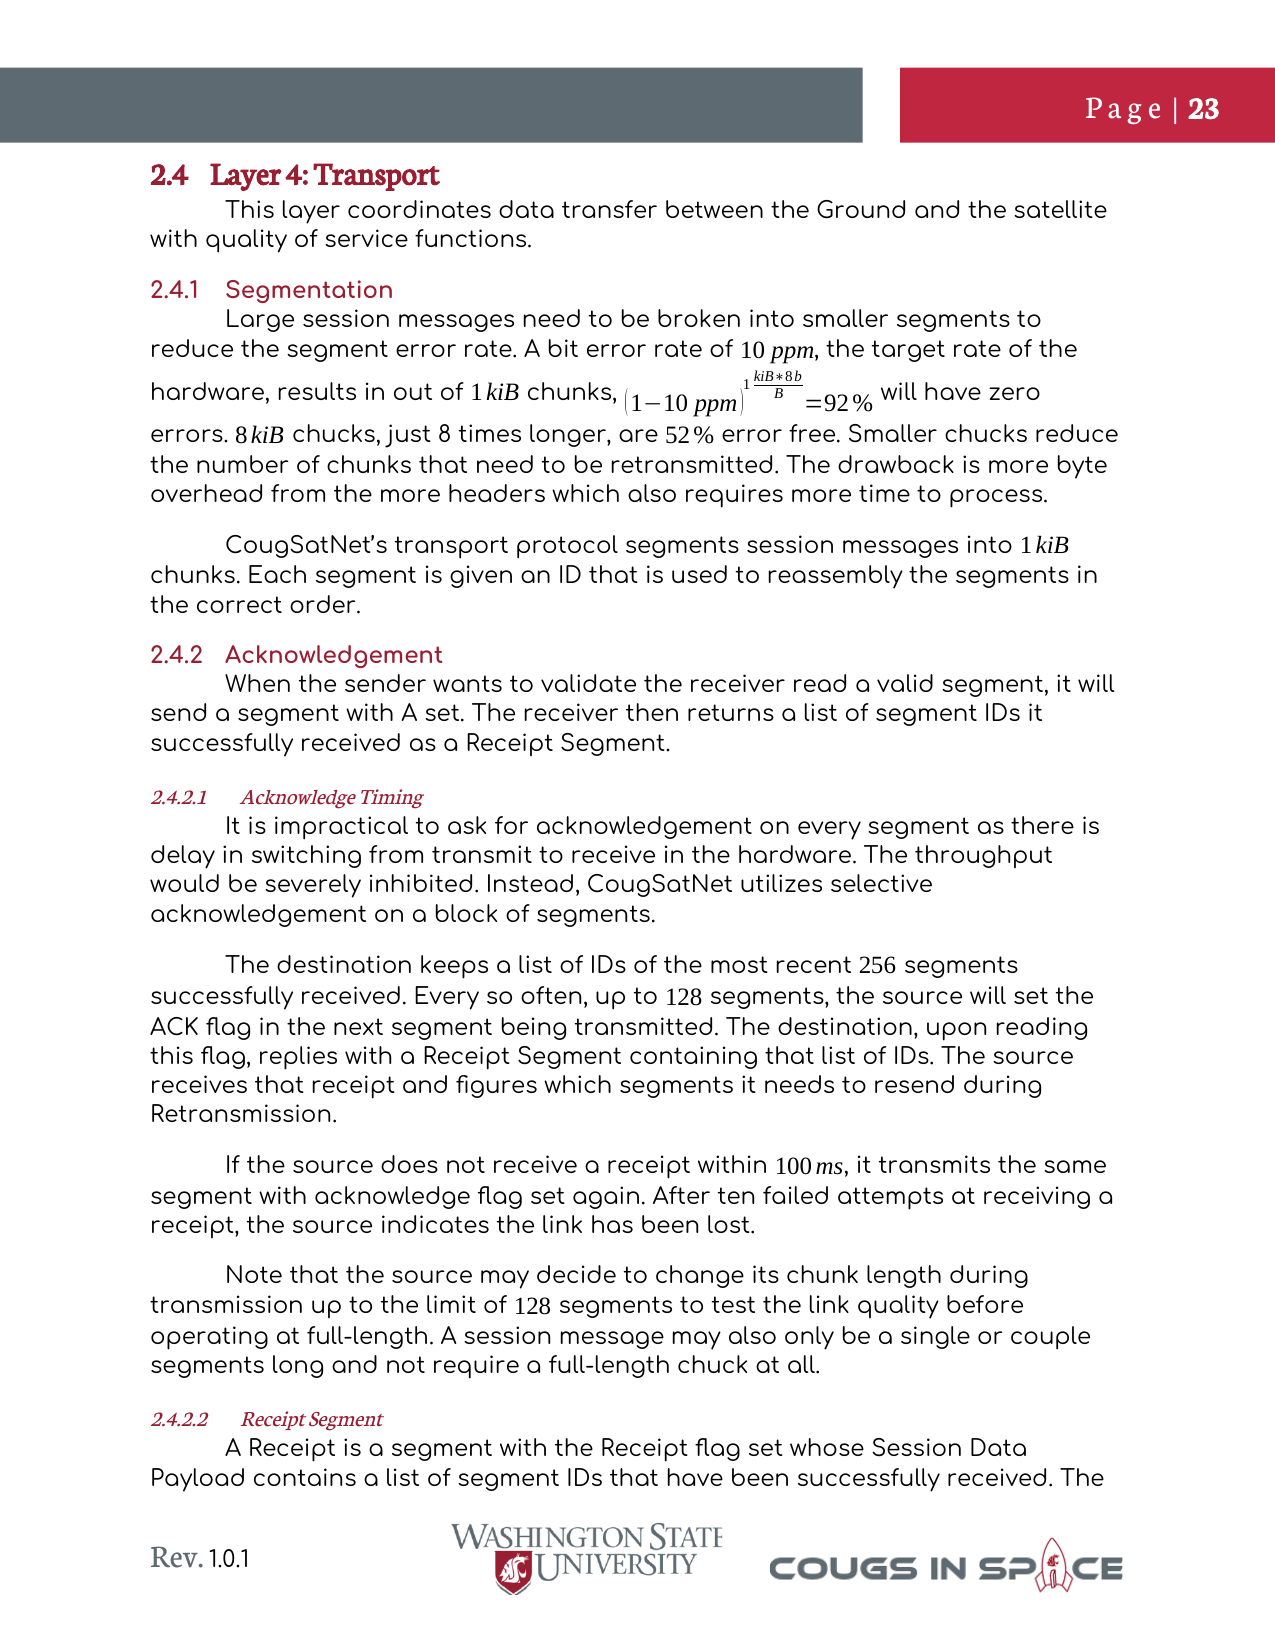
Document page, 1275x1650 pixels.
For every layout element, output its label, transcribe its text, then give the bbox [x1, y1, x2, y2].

picture [769, 1537, 1123, 1594]
text This layer coordinates data transfer between the Ground and the satellite with quality of service functions. [150, 198, 1125, 253]
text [150, 1437, 1125, 1491]
text Note that the source may decide to change its chunk length during transmission up to the limit of segments to test the link quality before operating at full-length. A session message may also only be a single or couple segments long and not require a full-length chuck at all. [150, 1263, 1125, 1379]
text When the sender wants to validate the receiver read a valid segment, it will send a segment with A set. The receiver then returns a list of segment IDs it successfully received as a Receipt Segment. [150, 672, 1125, 756]
subtitle Receipt Segment [150, 1403, 1125, 1432]
subtitle Acknowledgement [150, 643, 1125, 668]
text Large session messages need to be broken into smaller segments to reduce the segment error rate. A bit error rate of , the target rate of the hardware, results in out of chunks, will have zero errors. chucks, just 8 times longer, are error free. Smaller chucks reduce the number of chunks that need to be retransmitted. The drawback is more byte overhead from the more headers which also requires more time to process. [150, 307, 1125, 508]
text If the source does not receive a receipt within , it transmits the same segment with acknowledge flag set again. After ten failed attempts at receiving a receipt, the source indicates the link has been lost. [150, 1153, 1125, 1239]
picture [450, 1522, 723, 1595]
subtitle Acknowledge Timing [150, 781, 1125, 810]
subtitle Layer 4: Transport [150, 150, 1125, 192]
subtitle Segmentation [150, 278, 1125, 303]
text It is impractical to ask for acknowledgement on every segment as there is delay in switching from transmit to receive in the hardware. The throughput would be severely inhibited. Instead, CougSatNet utilizes selective acknowledgement on a block of segments. [150, 814, 1125, 927]
text The destination keeps a list of IDs of the most recent segments successfully received. Every so often, up to segments, the source will set the ACK flag in the next segment being transmitted. The destination, upon reading this flag, replies with a Receipt Segment containing that list of IDs. The source receives that receipt and figures which segments it needs to resend during Retransmission. [150, 952, 1125, 1128]
text CougSatNet’s transport protocol segments session messages into chunks. Each segment is given an ID that is used to reassembly the segments in the correct order. [150, 532, 1125, 618]
